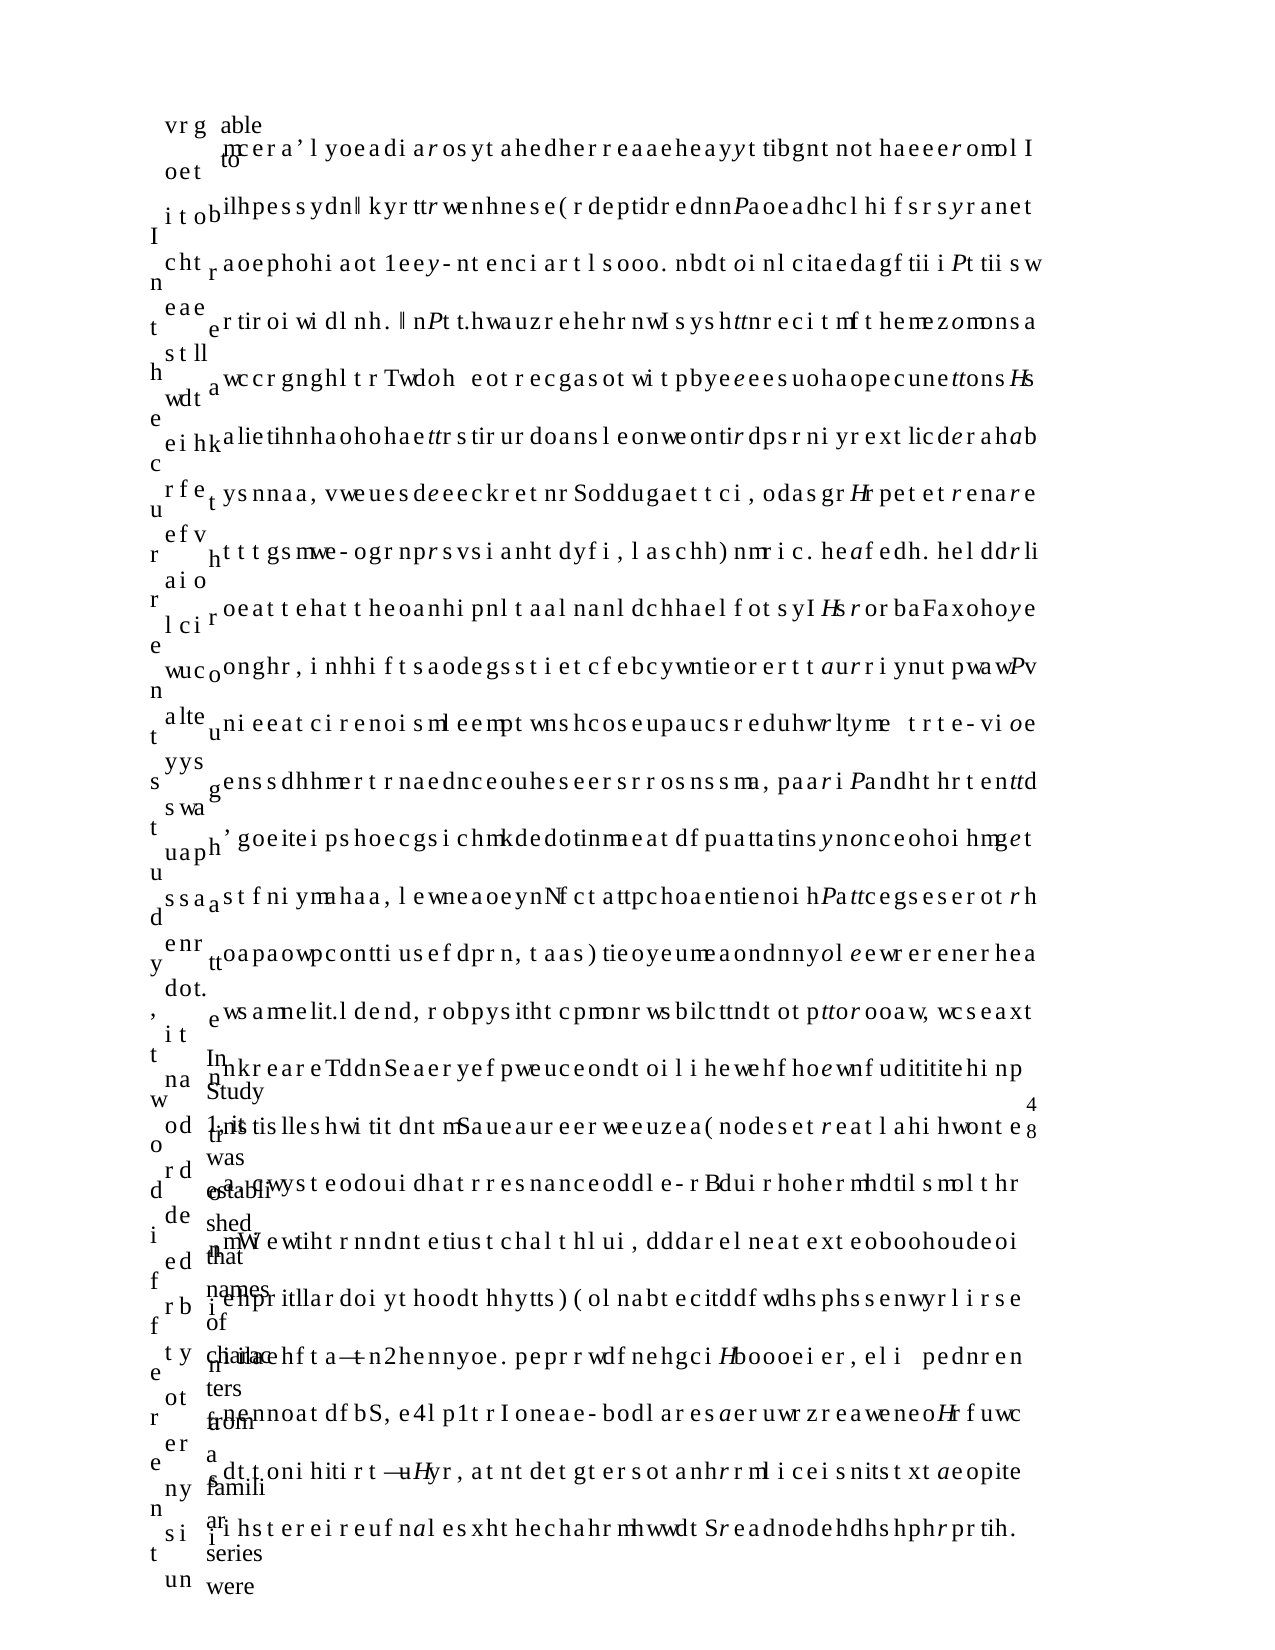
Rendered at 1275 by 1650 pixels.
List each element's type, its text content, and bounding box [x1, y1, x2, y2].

text As evidenced by Study 1, synthetic speech appears to tax the working memory further than natural spoken speech. In the current study, it was hypothesized that when the unattended ear contained Natural speech (regardless of accent) rather than Synthetic speech (regardless of accent) more low-threshold information would be reported, less attended information would be reported, and shadowing accuracy would be lower. It was hypothesized that when speech was double-degraded by both an unfamiliar accent and synthetic speech (British Synthetic) less unattended Harry Potter information would be retained, more attended information reported, and there would be less disruption of shadowing accuracy than in the other conditions. It was hypothesized that high Harry Potter experience may result in a lower threshold for Harry Potter names, and that performance of those with high experience would be less affected by degradation in the stimuli than those with low experience. Further, it is hypothesized that those with more Harry Potter experience would report more low-threshold information and have more interruption in shadowing than those with less Harry Potter experience. It was believed that [457, 111, 1038, 1548]
text 48 [1024, 1092, 1038, 1143]
text In the current study, two different voices were always used in order to ensure that difficulty was not added by trying to tell the voices apart. [150, 111, 208, 1593]
text break through attention in a similar way to one’s own name in dichotic listening tasks. While the percentages of participants reporting these names were not as high as traditionally with one’s own name, they were still fairly high, which implies that they did have an impact. The traditional low-threshold word ―fire‖ on the other hand did not break through into attention in Study 1. Therefore, in Study 2, ―fire‖ was not included in the unattended passages, and the 4 Harry Potter names were the only low-threshold information present. [208, 111, 471, 1557]
